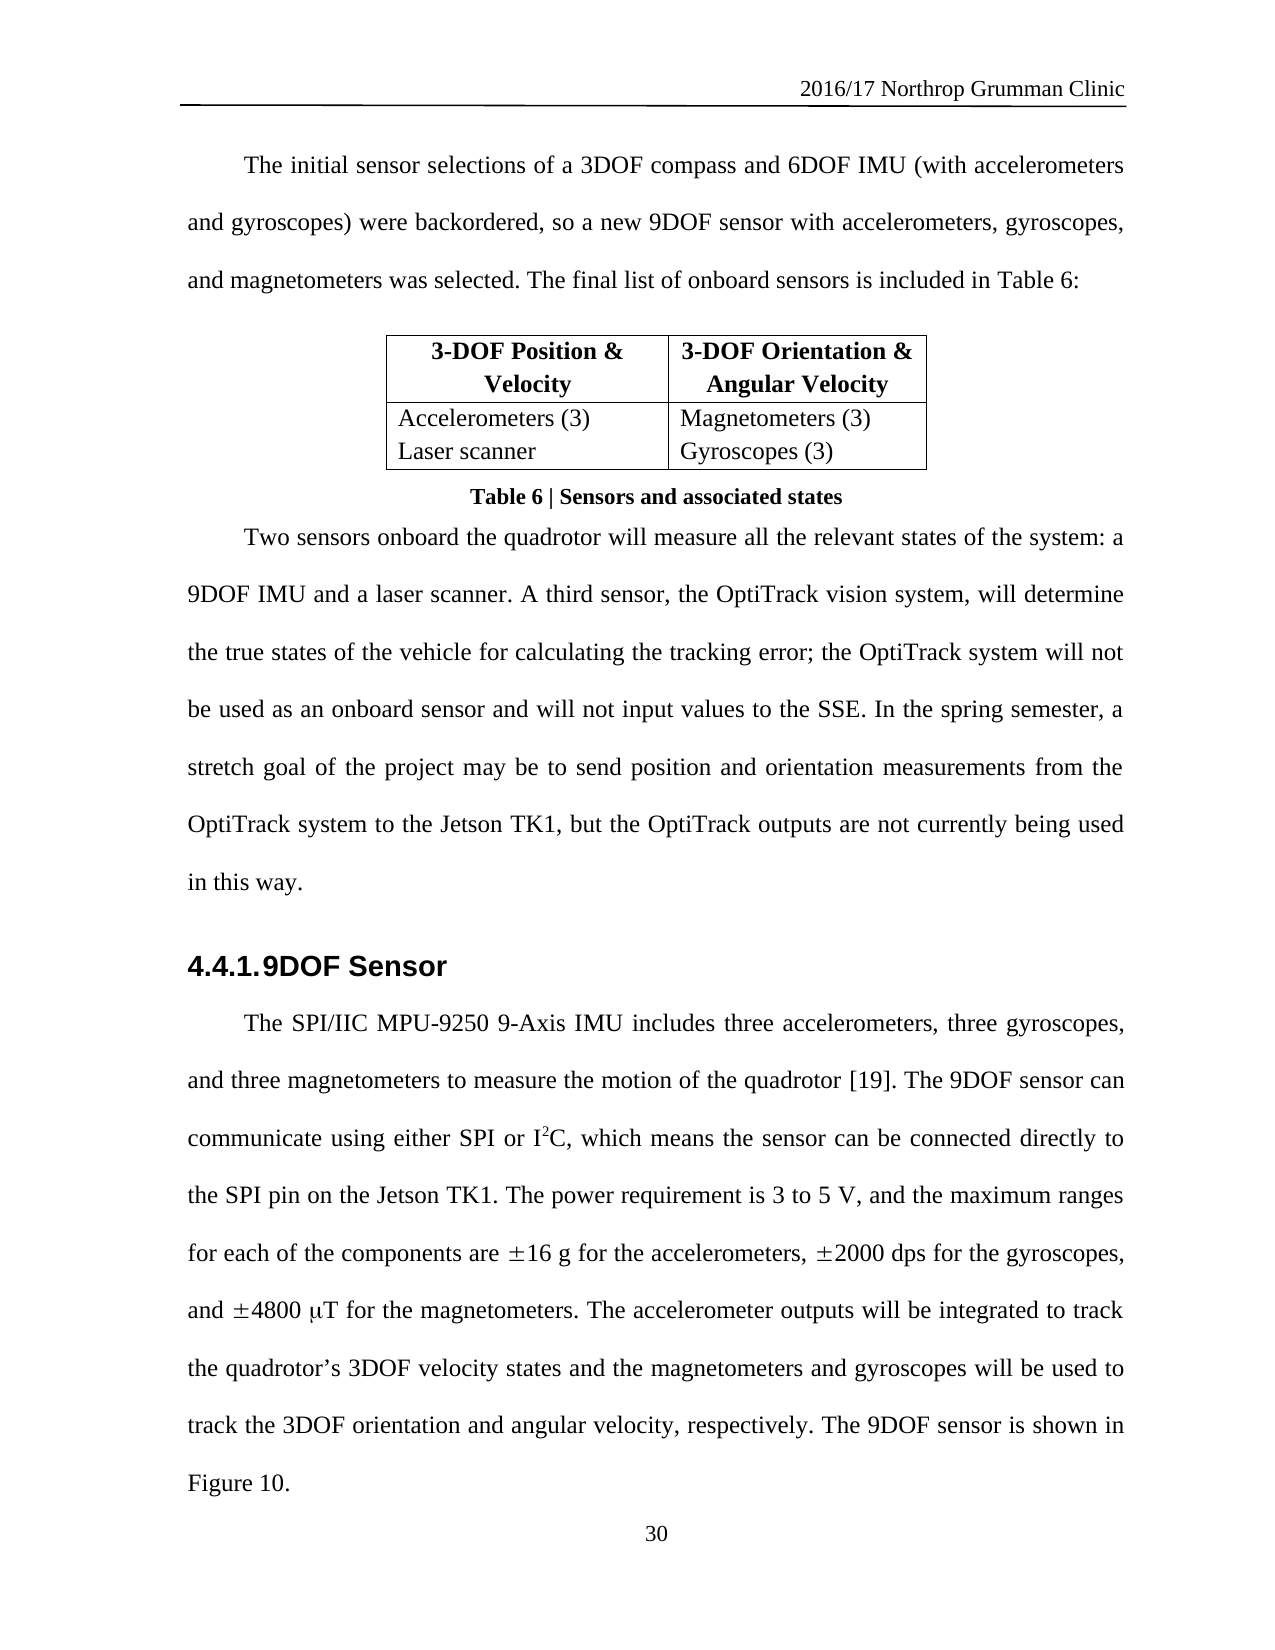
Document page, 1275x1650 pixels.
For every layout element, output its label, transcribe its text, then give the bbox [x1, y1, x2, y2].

table_cell Accelerometers (3) Laser scanner [387, 403, 668, 469]
table_header 3-DOF Position & Velocity [387, 336, 668, 402]
subtitle 9DOF Sensor [187, 949, 1125, 983]
table_cell Magnetometers (3) Gyroscopes (3) [669, 403, 926, 469]
table_header 3-DOF Orientation & Angular Velocity [669, 336, 926, 402]
text Table 6 | Sensors and associated states [187, 483, 1125, 509]
text Two sensors onboard the quadrotor will measure all the relevant states of the system: a 9DOF IMU and a laser scanner. A third sensor, the OptiTrack vision system, will determine the true states of the vehicle for calculating the tracking error; the OptiTrack system will not be used as an onboard sensor and will not input values to the SSE. In the spring semester, a stretch goal of the project may be to send position and orientation measurements from the OptiTrack system to the Jetson TK1, but the OptiTrack outputs are not currently being used in this way. [187, 522, 1125, 895]
text The initial sensor selections of a 3DOF compass and 6DOF IMU (with accelerometers and gyroscopes) were backordered, so a new 9DOF sensor with accelerometers, gyroscopes, and magnetometers was selected. The final list of onboard sensors is included in Table 6: [187, 150, 1125, 294]
text The SPI/IIC MPU-9250 9-Axis IMU includes three accelerometers, three gyroscopes, and three magnetometers to measure the motion of the quadrotor [19]. The 9DOF sensor can communicate using either SPI or I2C, which means the sensor can be connected directly to the SPI pin on the Jetson TK1. The power requirement is 3 to 5 V, and the maximum ranges for each of the components are 16 g for the accelerometers, 2000 dps for the gyroscopes, and 4800 T for the magnetometers. The accelerometer outputs will be integrated to track the quadrotor’s 3DOF velocity states and the magnetometers and gyroscopes will be used to track the 3DOF orientation and angular velocity, respectively. The 9DOF sensor is shown in Figure 10. [187, 1008, 1125, 1496]
